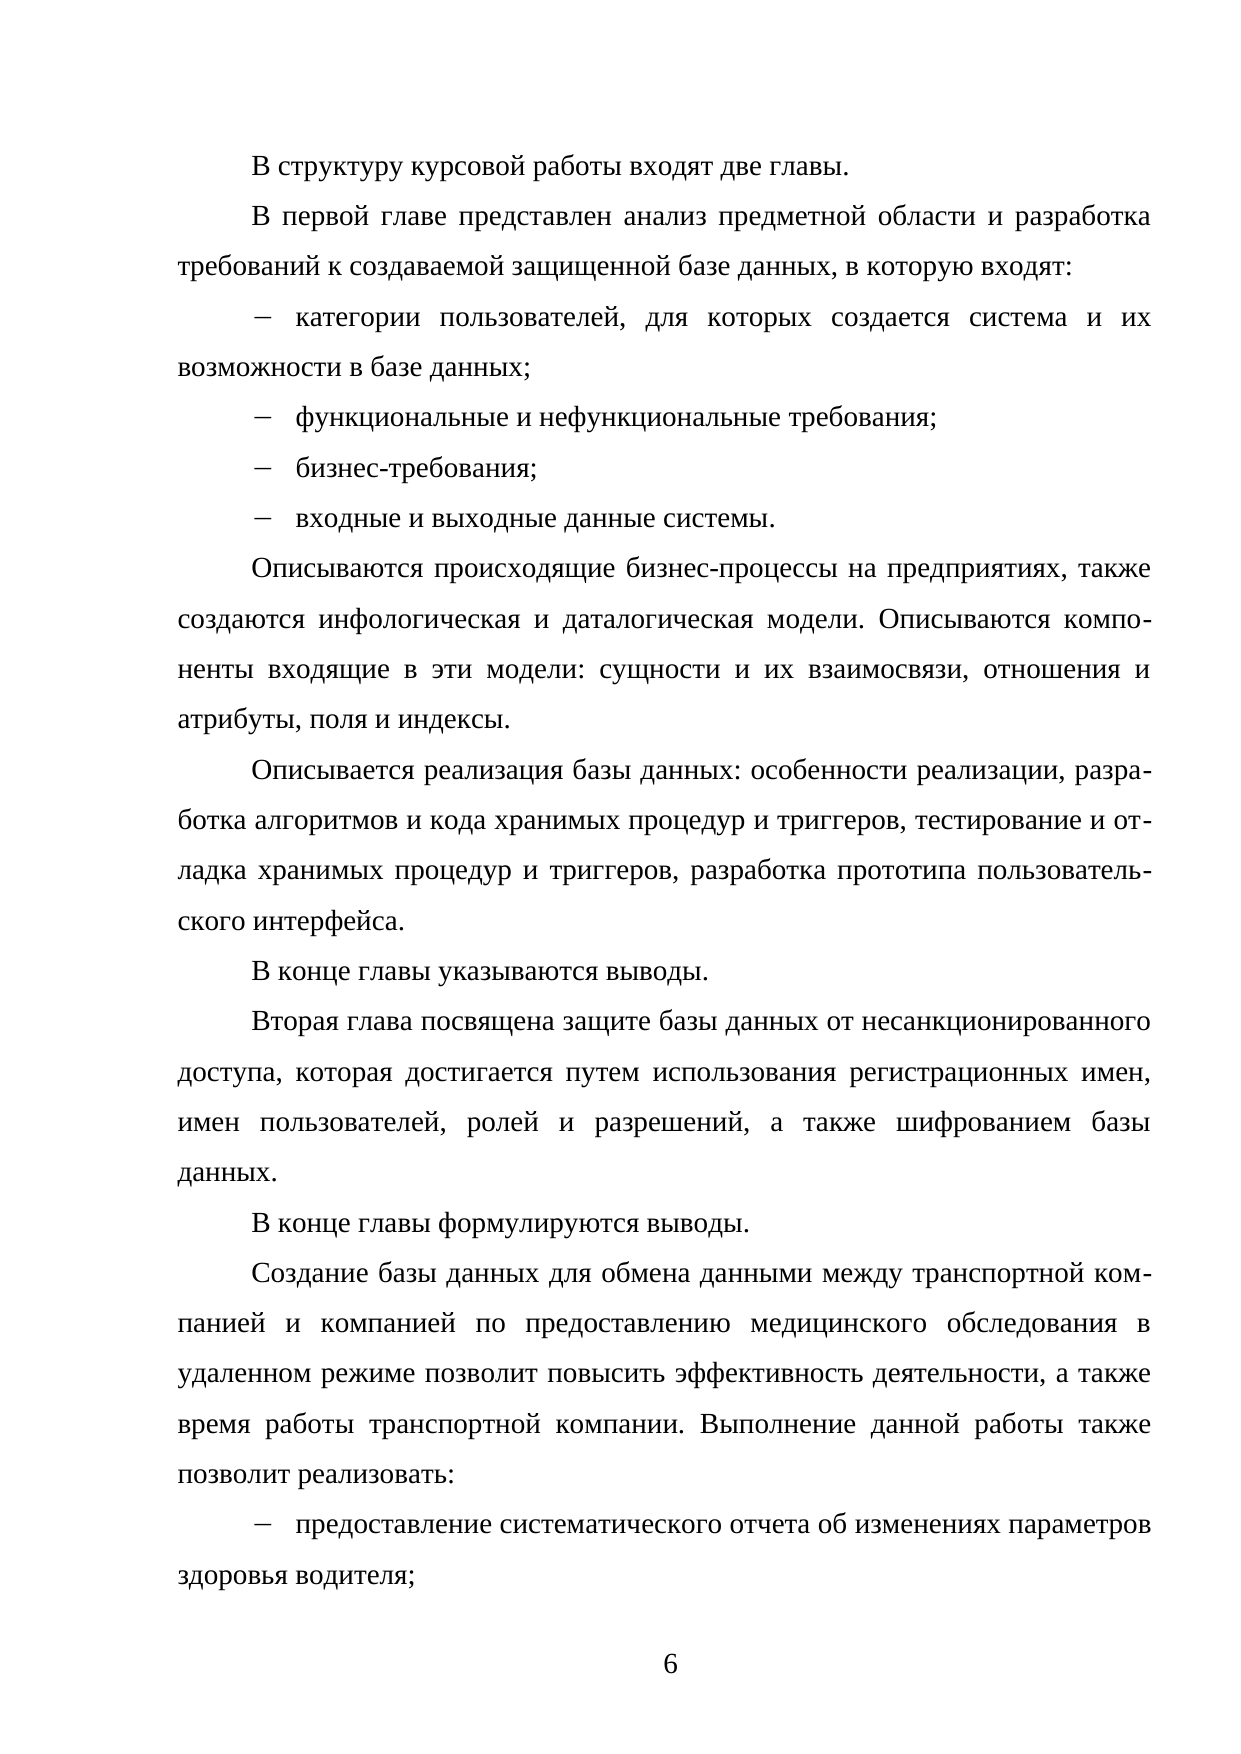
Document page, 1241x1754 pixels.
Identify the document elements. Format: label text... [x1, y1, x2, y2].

text В конце главы формулируются выводы. [177, 1205, 1152, 1238]
text Описываются происходящие бизнес-процессы на предприятиях, также создаются инфологическая и даталогическая модели. Описываются компоненты входящие в эти модели: сущности и их взаимосвязи, отношения и атрибуты, поля и индексы. [177, 551, 1152, 735]
text В первой главе представлен анализ предметной области и разработка требований к создаваемой защищенной базе данных, в которую входят: [177, 198, 1152, 282]
text Описывается реализация базы данных: особенности реализации, разработка алгоритмов и кода хранимых процедур и триггеров, тестирование и отладка хранимых процедур и триггеров, разработка прототипа пользовательского интерфейса. [177, 752, 1152, 936]
list бизнес-требования; [177, 450, 1152, 483]
list входные и выходные данные системы. [177, 500, 1152, 534]
text В структуру курсовой работы входят две главы. [177, 148, 1152, 181]
text В конце главы указываются выводы. [177, 953, 1152, 987]
text Создание базы данных для обмена данными между транспортной компанией и компанией по предоставлению медицинского обследования в удаленном режиме позволит повысить эффективность деятельности, а также время работы транспортной компании. Выполнение данной работы также позволит реализовать: [177, 1255, 1152, 1490]
text Вторая глава посвящена защите базы данных от несанкционированного доступа, которая достигается путем использования регистрационных имен, имен пользователей, ролей и разрешений, а также шифрованием базы данных. [177, 1003, 1152, 1188]
list предоставление систематического отчета об изменениях параметров здоровья водителя; [177, 1507, 1152, 1591]
list функциональные и нефункциональные требования; [177, 399, 1152, 433]
list категории пользователей, для которых создается система и их возможности в базе данных; [177, 299, 1152, 383]
